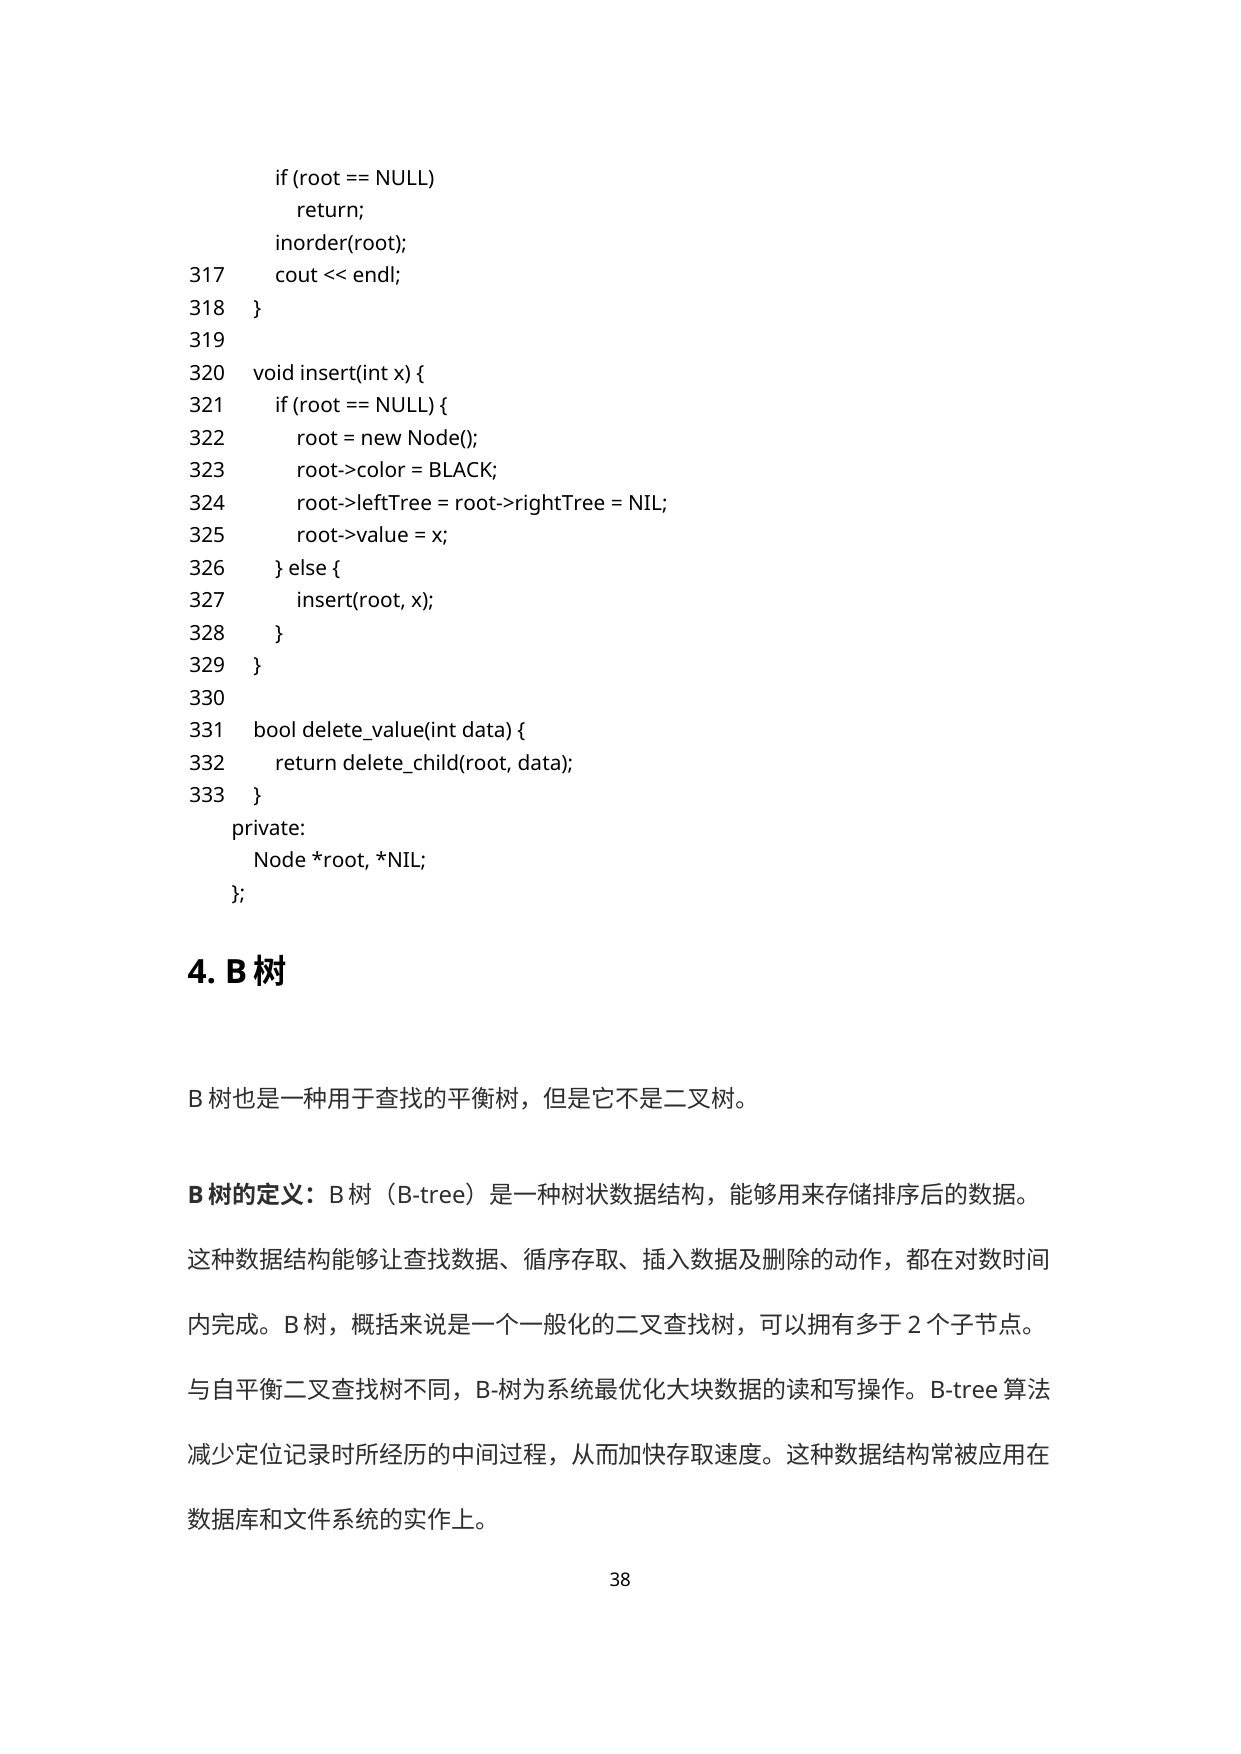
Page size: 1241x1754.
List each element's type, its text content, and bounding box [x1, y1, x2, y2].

subtitle 4. B树 [187, 937, 1053, 1002]
text B树也是一种用于查找的平衡树，但是它不是二叉树。 [187, 1064, 1053, 1129]
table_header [230, 159, 1053, 910]
text B树的定义：B树（B-tree）是一种树状数据结构，能够用来存储排序后的数据。这种数据结构能够让查找数据、循序存取、插入数据及删除的动作，都在对数时间内完成。B树，概括来说是一个一般化的二叉查找树，可以拥有多于2个子节点。与自平衡二叉查找树不同，B-树为系统最优化大块数据的读和写操作。B-tree算法减少定位记录时所经历的中间过程，从而加快存取速度。这种数据结构常被应用在数据库和文件系统的实作上。 [187, 1161, 1053, 1551]
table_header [188, 159, 230, 910]
